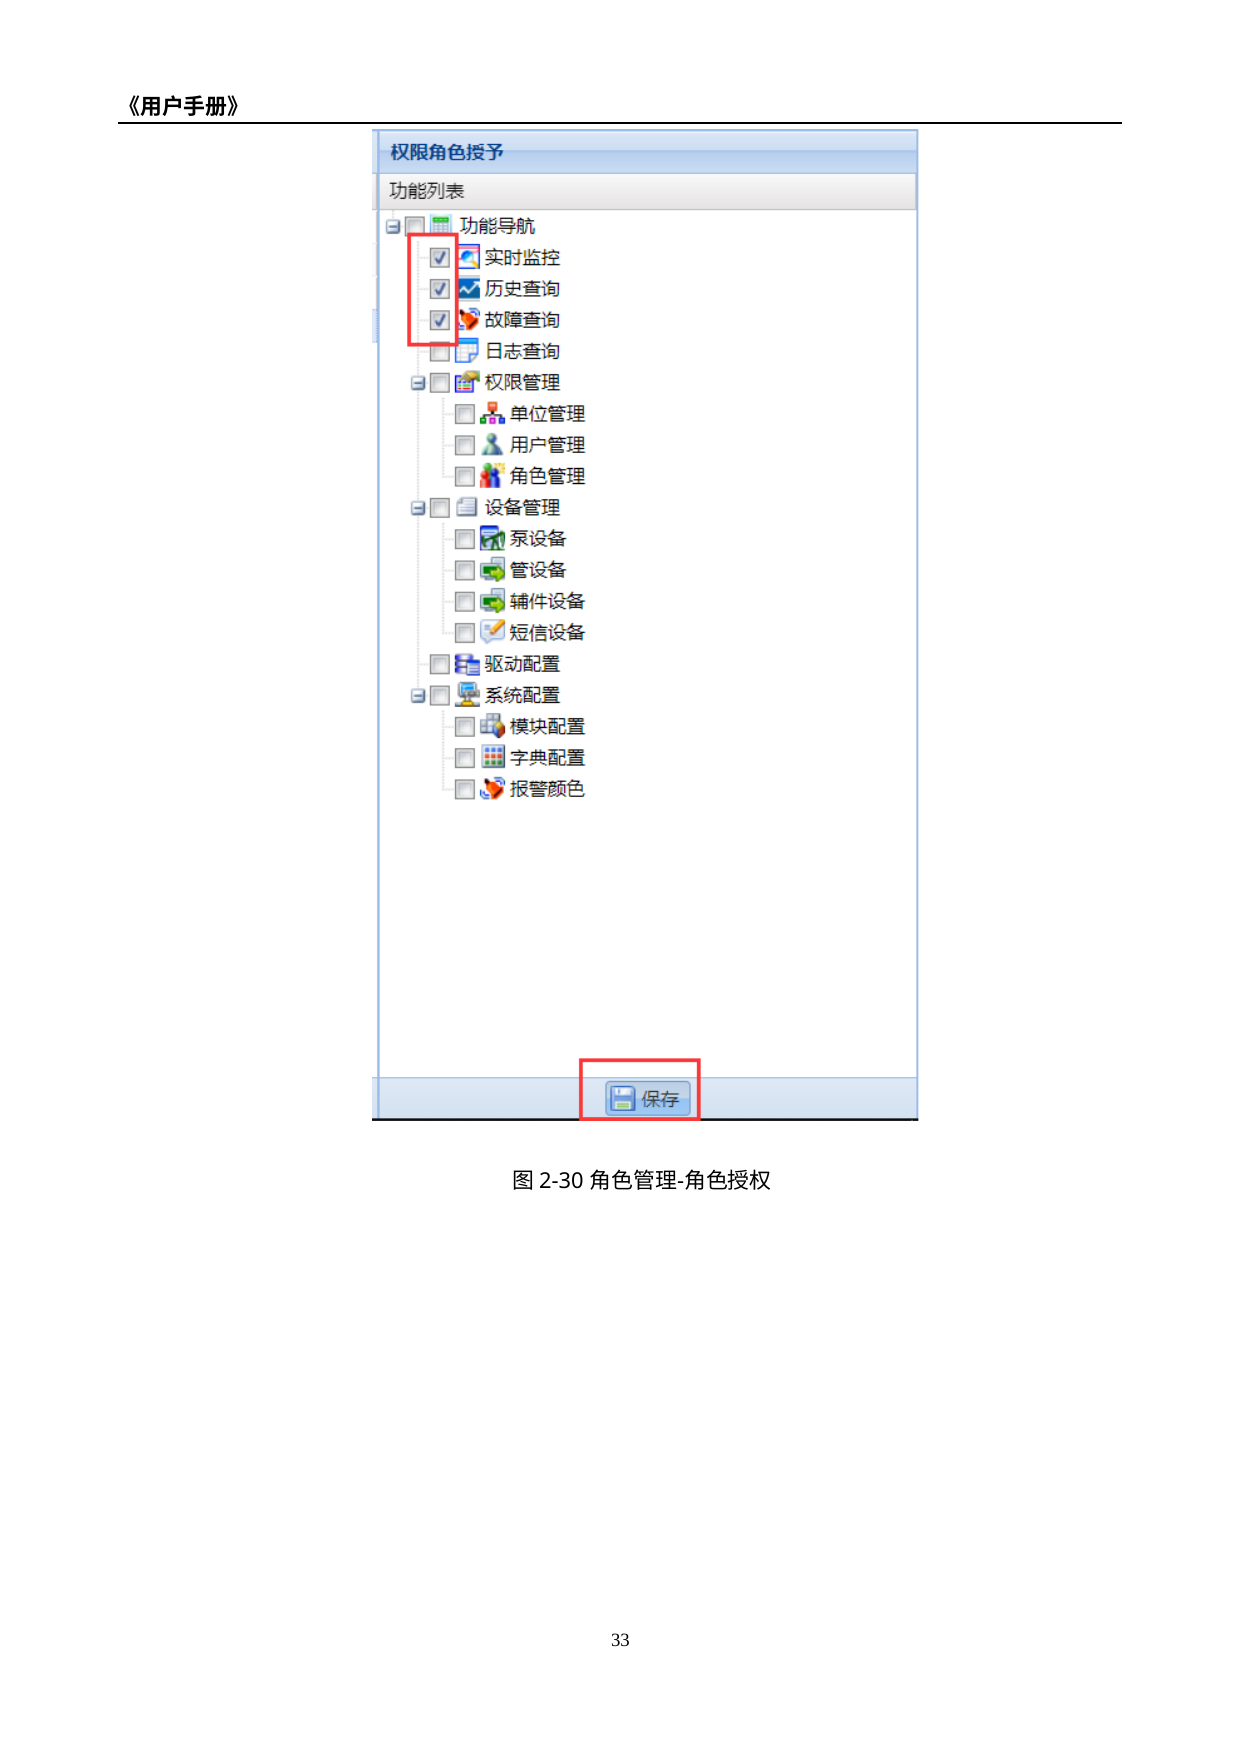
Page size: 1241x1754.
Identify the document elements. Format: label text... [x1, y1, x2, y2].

picture [372, 129, 919, 1121]
text 图2-30 角色管理-角色授权 [118, 1162, 1122, 1196]
